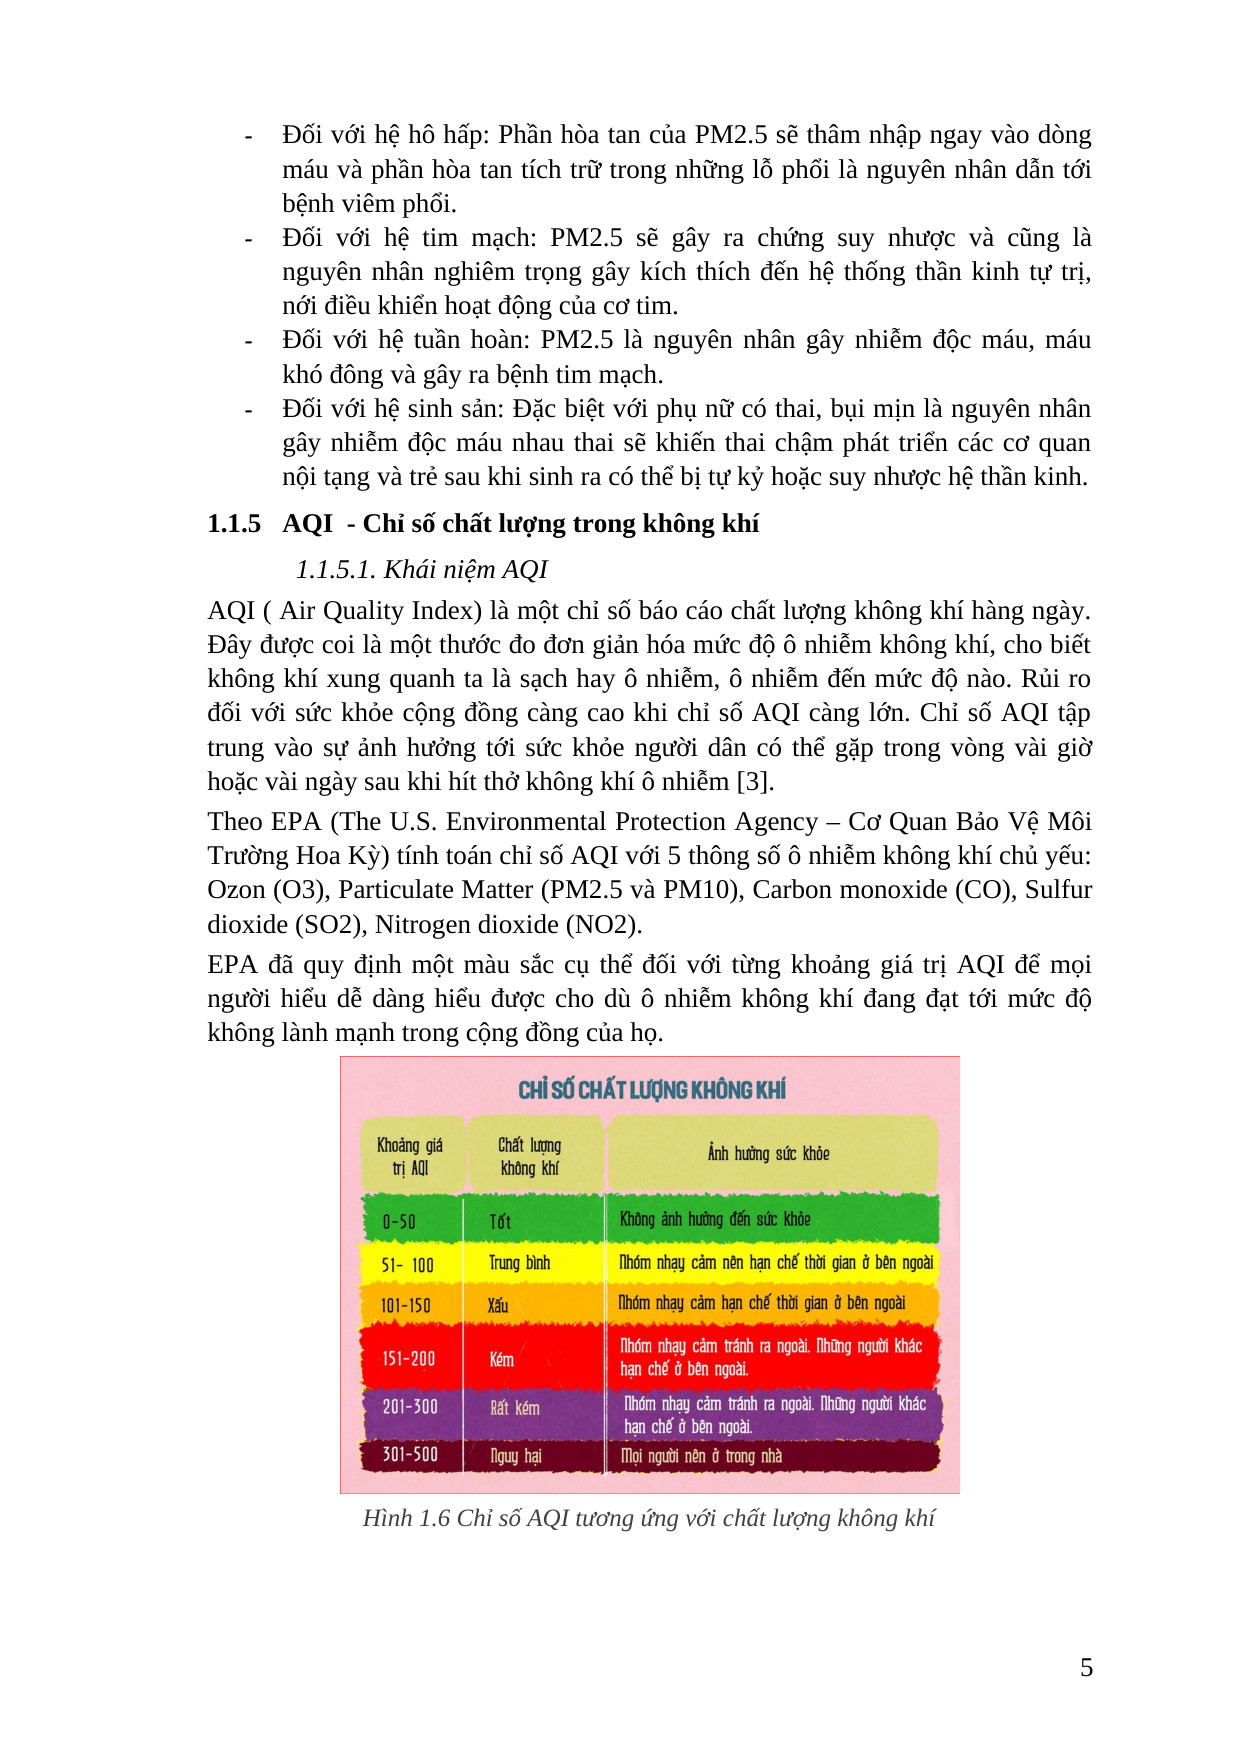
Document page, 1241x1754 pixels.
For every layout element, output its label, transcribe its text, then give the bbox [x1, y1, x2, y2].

list Đối với hệ tim mạch: PM2.5 sẽ gây ra chứng suy nhược và cũng là nguyên nhân nghiêm trọng gây kích thích đến hệ thống thần kinh tự trị, nới điều khiển hoạt động của cơ tim. [244, 221, 1093, 321]
text EPA đã quy định một màu sắc cụ thể đối với từng khoảng giá trị AQI để mọi người hiểu dễ dàng hiểu được cho dù ô nhiễm không khí đang đạt tới mức độ không lành mạnh trong cộng đồng của họ. [207, 948, 1093, 1048]
subtitle Khái niệm AQI [207, 553, 1093, 585]
text AQI ( Air Quality Index) là một chỉ số báo cáo chất lượng không khí hàng ngày. Đây được coi là một thước đo đơn giản hóa mức độ ô nhiễm không khí, cho biết không khí xung quanh ta là sạch hay ô nhiễm, ô nhiễm đến mức độ nào. Rủi ro đối với sức khỏe cộng đồng càng cao khi chỉ số AQI càng lớn. Chỉ số AQI tập trung vào sự ảnh hưởng tới sức khỏe người dân có thể gặp trong vòng vài giờ hoặc vài ngày sau khi hít thở không khí ô nhiễm. [207, 594, 1093, 796]
text Theo EPA (The U.S. Environmental Protection Agency – Cơ Quan Bảo Vệ Môi Trường Hoa Kỳ) tính toán chỉ số AQI với 5 thông số ô nhiễm không khí chủ yếu: Ozon (O3), Particulate Matter (PM2.5 và PM10), Carbon monoxide (CO), Sulfur dioxide (SO2), Nitrogen dioxide (NO2). [207, 805, 1093, 939]
picture [340, 1056, 961, 1494]
list Đối với hệ hô hấp: Phần hòa tan của PM2.5 sẽ thâm nhập ngay vào dòng máu và phần hòa tan tích trữ trong những lỗ phổi là nguyên nhân dẫn tới bệnh viêm phổi. [244, 118, 1093, 218]
subtitle AQI - Chỉ số chất lượng trong không khí [207, 507, 1093, 538]
text Hình 1.6 Chỉ số AQI tương ứng với chất lượng không khí [207, 1503, 1093, 1532]
list Đối với hệ tuần hoàn: PM2.5 là nguyên nhân gây nhiễm độc máu, máu khó đông và gây ra bệnh tim mạch. [244, 323, 1093, 389]
list Đối với hệ sinh sản: Đặc biệt với phụ nữ có thai, bụi mịn là nguyên nhân gây nhiễm độc máu nhau thai sẽ khiến thai chậm phát triển các cơ quan nội tạng và trẻ sau khi sinh ra có thể bị tự kỷ hoặc suy nhược hệ thần kinh. [244, 392, 1093, 491]
